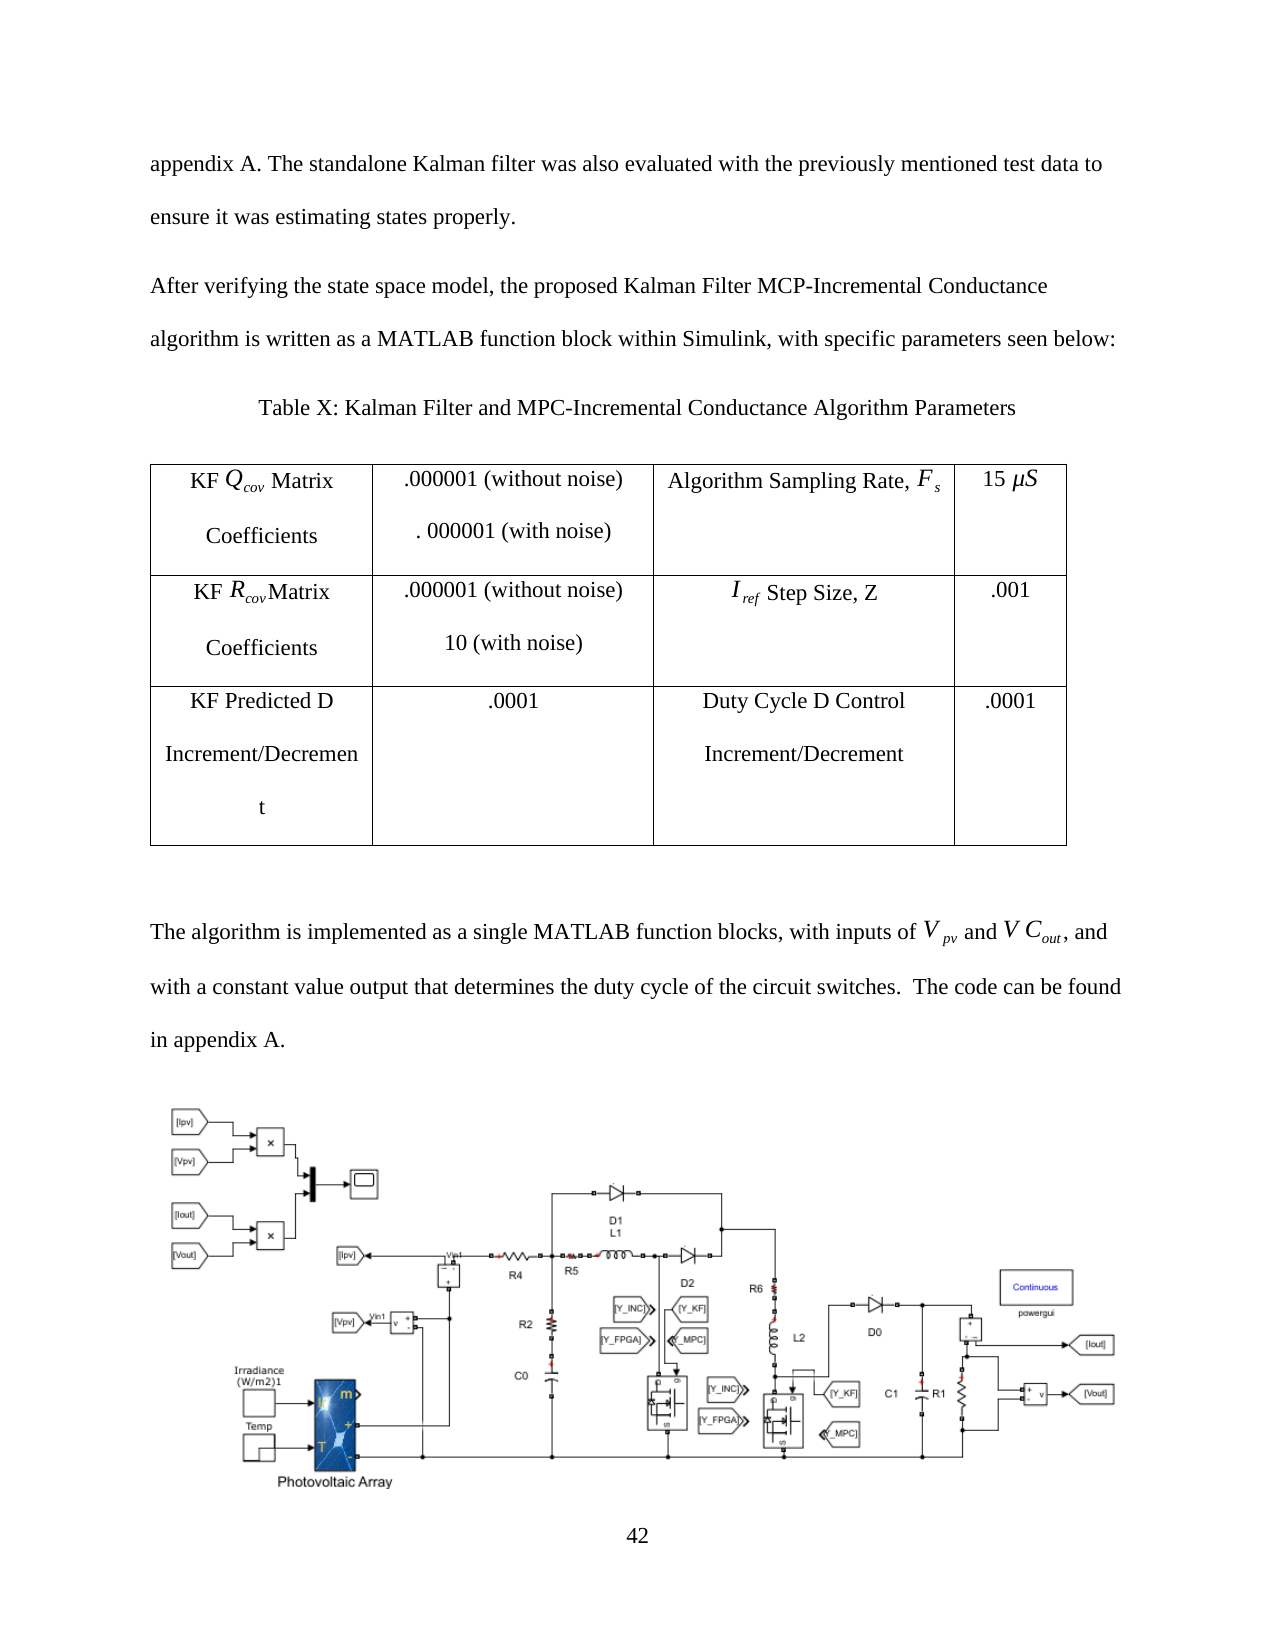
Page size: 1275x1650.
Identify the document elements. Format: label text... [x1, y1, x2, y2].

table_cell Duty Cycle D Control Increment/Decrement [654, 687, 954, 845]
table_header 15 [955, 465, 1066, 575]
text After verifying the state space model, the proposed Kalman Filter MCP-Incremental Conductance algorithm is written as a MATLAB function block within Simulink, with specific parameters seen below: [150, 272, 1125, 351]
table_header .000001 (without noise) . 000001 (with noise) [373, 465, 653, 575]
table_cell .001 [955, 576, 1066, 686]
table_cell .000001 (without noise) 10 (with noise) [373, 576, 653, 686]
picture [150, 1095, 1125, 1489]
table_header Algorithm Sampling Rate, [654, 465, 954, 575]
table_cell KF Predicted D Increment/Decrement [151, 687, 372, 845]
text The algorithm is implemented as a single MATLAB function blocks, with inputs of and , and with a constant value output that determines the duty cycle of the circuit switches. The code can be found in appendix A. [150, 916, 1125, 1052]
table_cell Step Size, Z [654, 576, 954, 686]
table_header KF Matrix Coefficients [151, 465, 372, 575]
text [150, 150, 1125, 229]
table_cell KF Matrix Coefficients [151, 576, 372, 686]
text Table X: Kalman Filter and MPC-Incremental Conductance Algorithm Parameters [150, 394, 1125, 421]
table_cell .0001 [955, 687, 1066, 845]
table_cell .0001 [373, 687, 653, 845]
